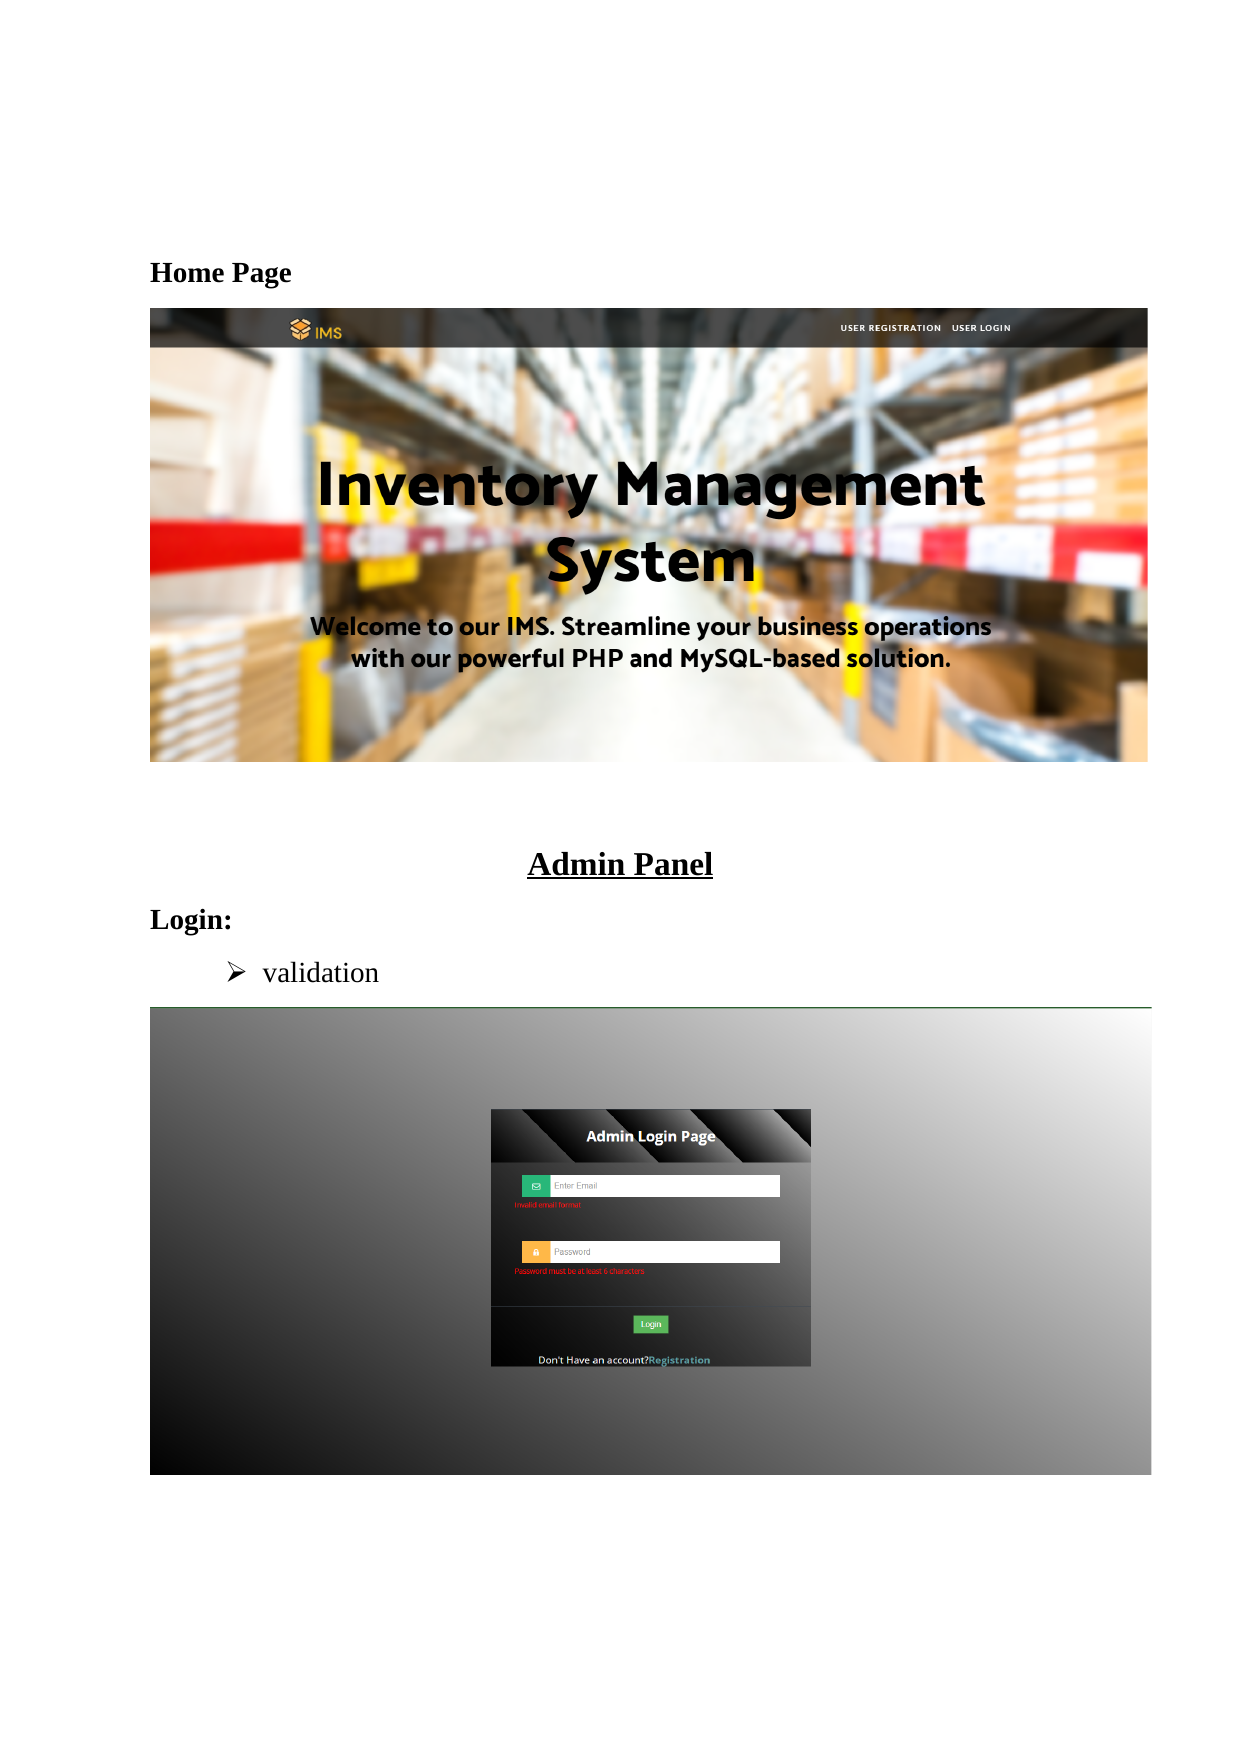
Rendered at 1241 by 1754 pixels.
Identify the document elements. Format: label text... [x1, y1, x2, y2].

text Login: [150, 902, 1090, 936]
picture [150, 1007, 1152, 1475]
text Home Page [150, 256, 1090, 289]
text Admin Panel [150, 844, 1090, 882]
picture [150, 308, 1148, 762]
list validation [225, 955, 1090, 989]
